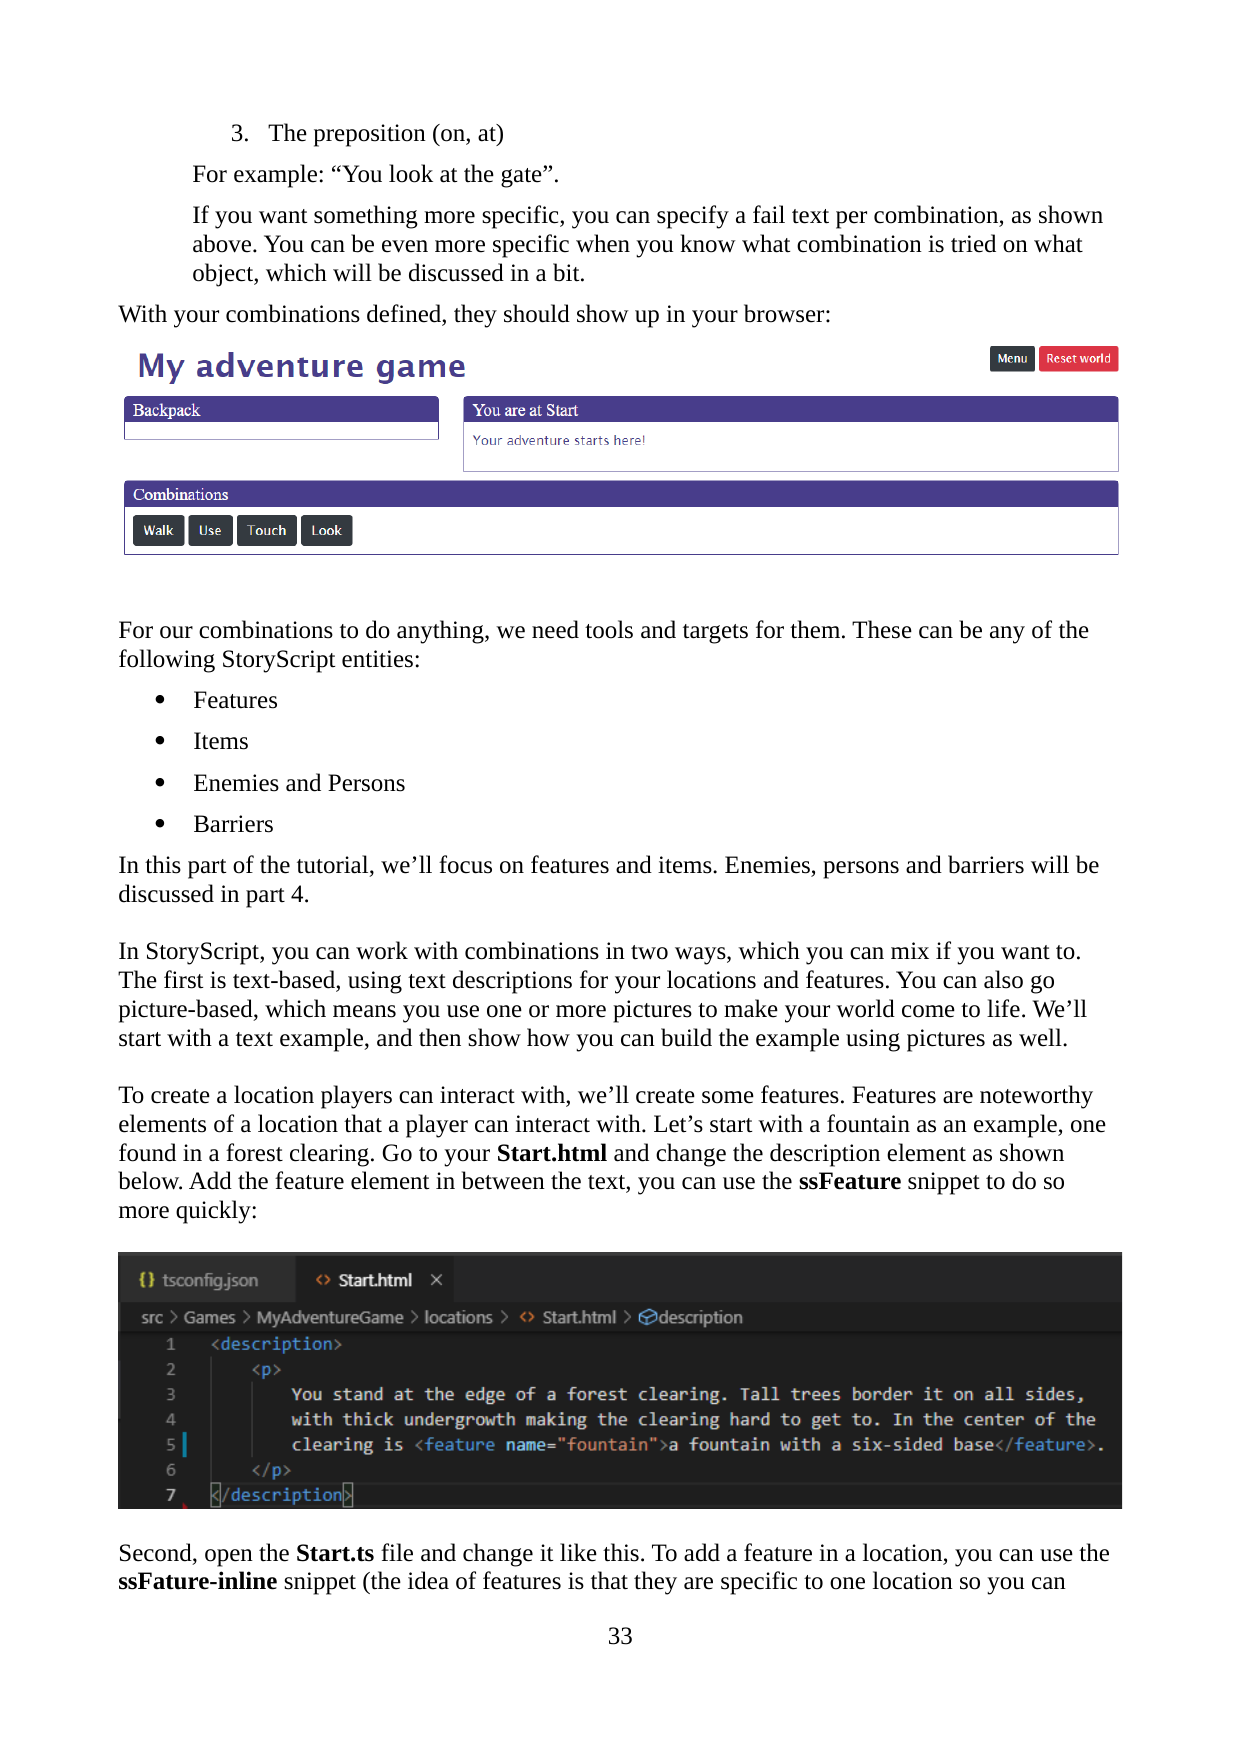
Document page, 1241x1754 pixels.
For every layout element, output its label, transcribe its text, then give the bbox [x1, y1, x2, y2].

text With your combinations defined, they should show up in your browser: [118, 299, 1122, 328]
list Items [156, 726, 1122, 755]
text In this part of the tutorial, we’ll focus on features and items. Enemies, persons and barriers will be discussed in part 4. [118, 850, 1122, 908]
picture [118, 340, 1123, 562]
list Enemies and Persons [156, 768, 1122, 796]
text For example: “You look at the gate”. [192, 159, 1122, 188]
list Barriers [156, 809, 1122, 838]
text To create a location players can interact with, we’ll create some features. Features are noteworthy elements of a location that a player can interact with. Let’s start with a fountain as an example, one found in a forest clearing. Go to your Start.html and change the description element as shown below. Add the feature element in between the text, you can use the ssFeature snippet to do so more quickly: [118, 1080, 1122, 1224]
text If you want something more specific, you can specify a fail text per combination, as shown above. You can be even more specific when you know what combination is tried on what object, which will be discussed in a bit. [192, 201, 1122, 287]
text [118, 1538, 1122, 1595]
list The preposition (on, at) [231, 118, 1122, 147]
text For our combinations to do anything, we need tools and targets for them. These can be any of the following StoryScript entities: [118, 615, 1122, 673]
list Features [156, 685, 1122, 714]
picture [118, 1252, 1123, 1509]
text In StoryScript, you can work with combinations in two ways, which you can mix if you want to. The first is text-based, using text descriptions for your locations and features. You can also go picture-based, which means you use one or more pictures to make your world come to life. We’ll start with a text example, and then show how you can build the example using pictures as well. [118, 936, 1122, 1051]
